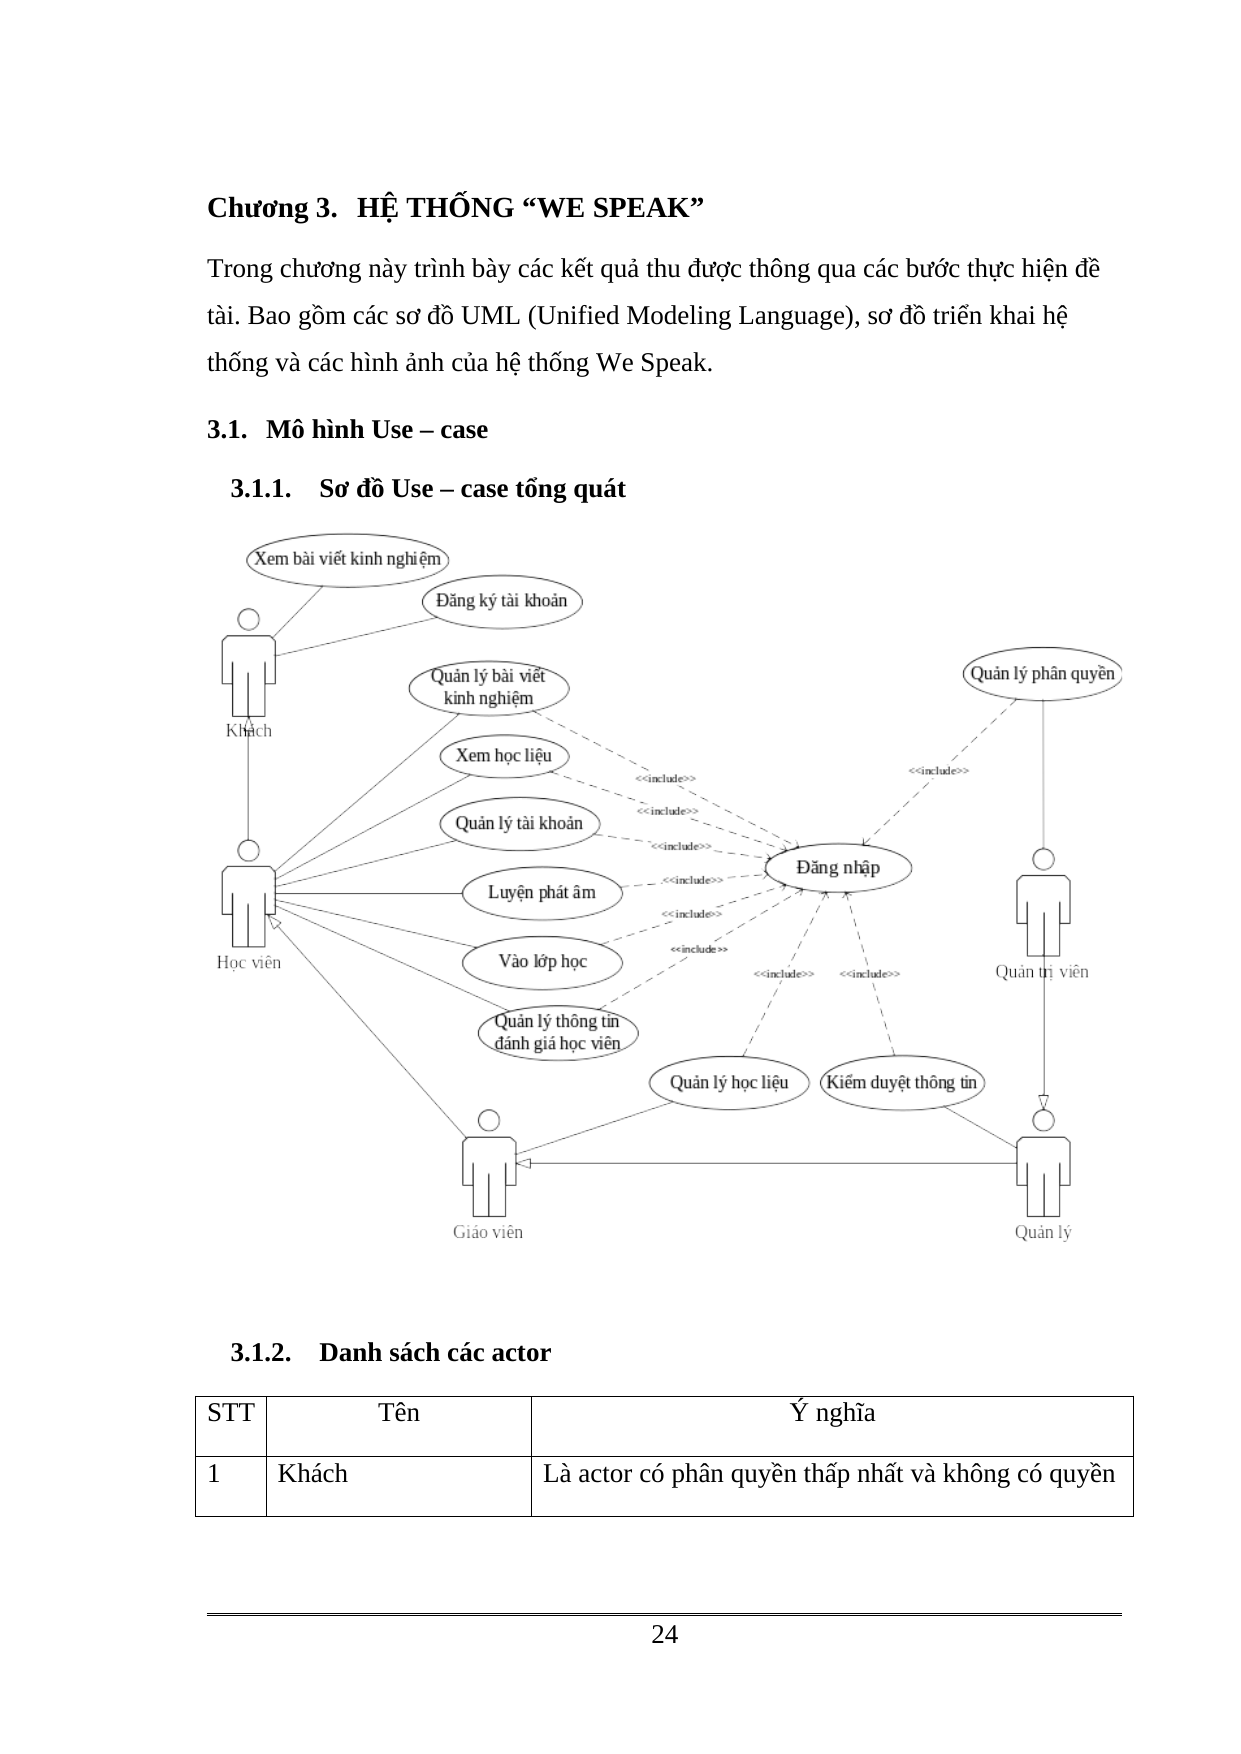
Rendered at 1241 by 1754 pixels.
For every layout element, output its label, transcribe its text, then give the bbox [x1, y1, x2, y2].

subtitle Danh sách các actor [230, 1336, 1122, 1367]
subtitle Mô hình Use – case [207, 413, 1122, 444]
text Trong chương này trình bày các kết quả thu được thông qua các bước thực hiện đề tài. Bao gồm các sơ đồ UML (Unified Modeling Language), sơ đồ triển khai hệ thống và các hình ảnh của hệ thống We Speak. [207, 252, 1122, 377]
table_header STT [196, 1397, 266, 1456]
table_header Ý nghĩa [532, 1397, 1133, 1456]
table_header Tên [267, 1397, 531, 1456]
subtitle Sơ đồ Use – case tổng quát [230, 472, 1122, 504]
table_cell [532, 1457, 1133, 1516]
table_cell Khách [267, 1457, 531, 1516]
table_cell 1 [196, 1457, 266, 1516]
subtitle HỆ THỐNG “WE SPEAK” [207, 190, 1122, 223]
